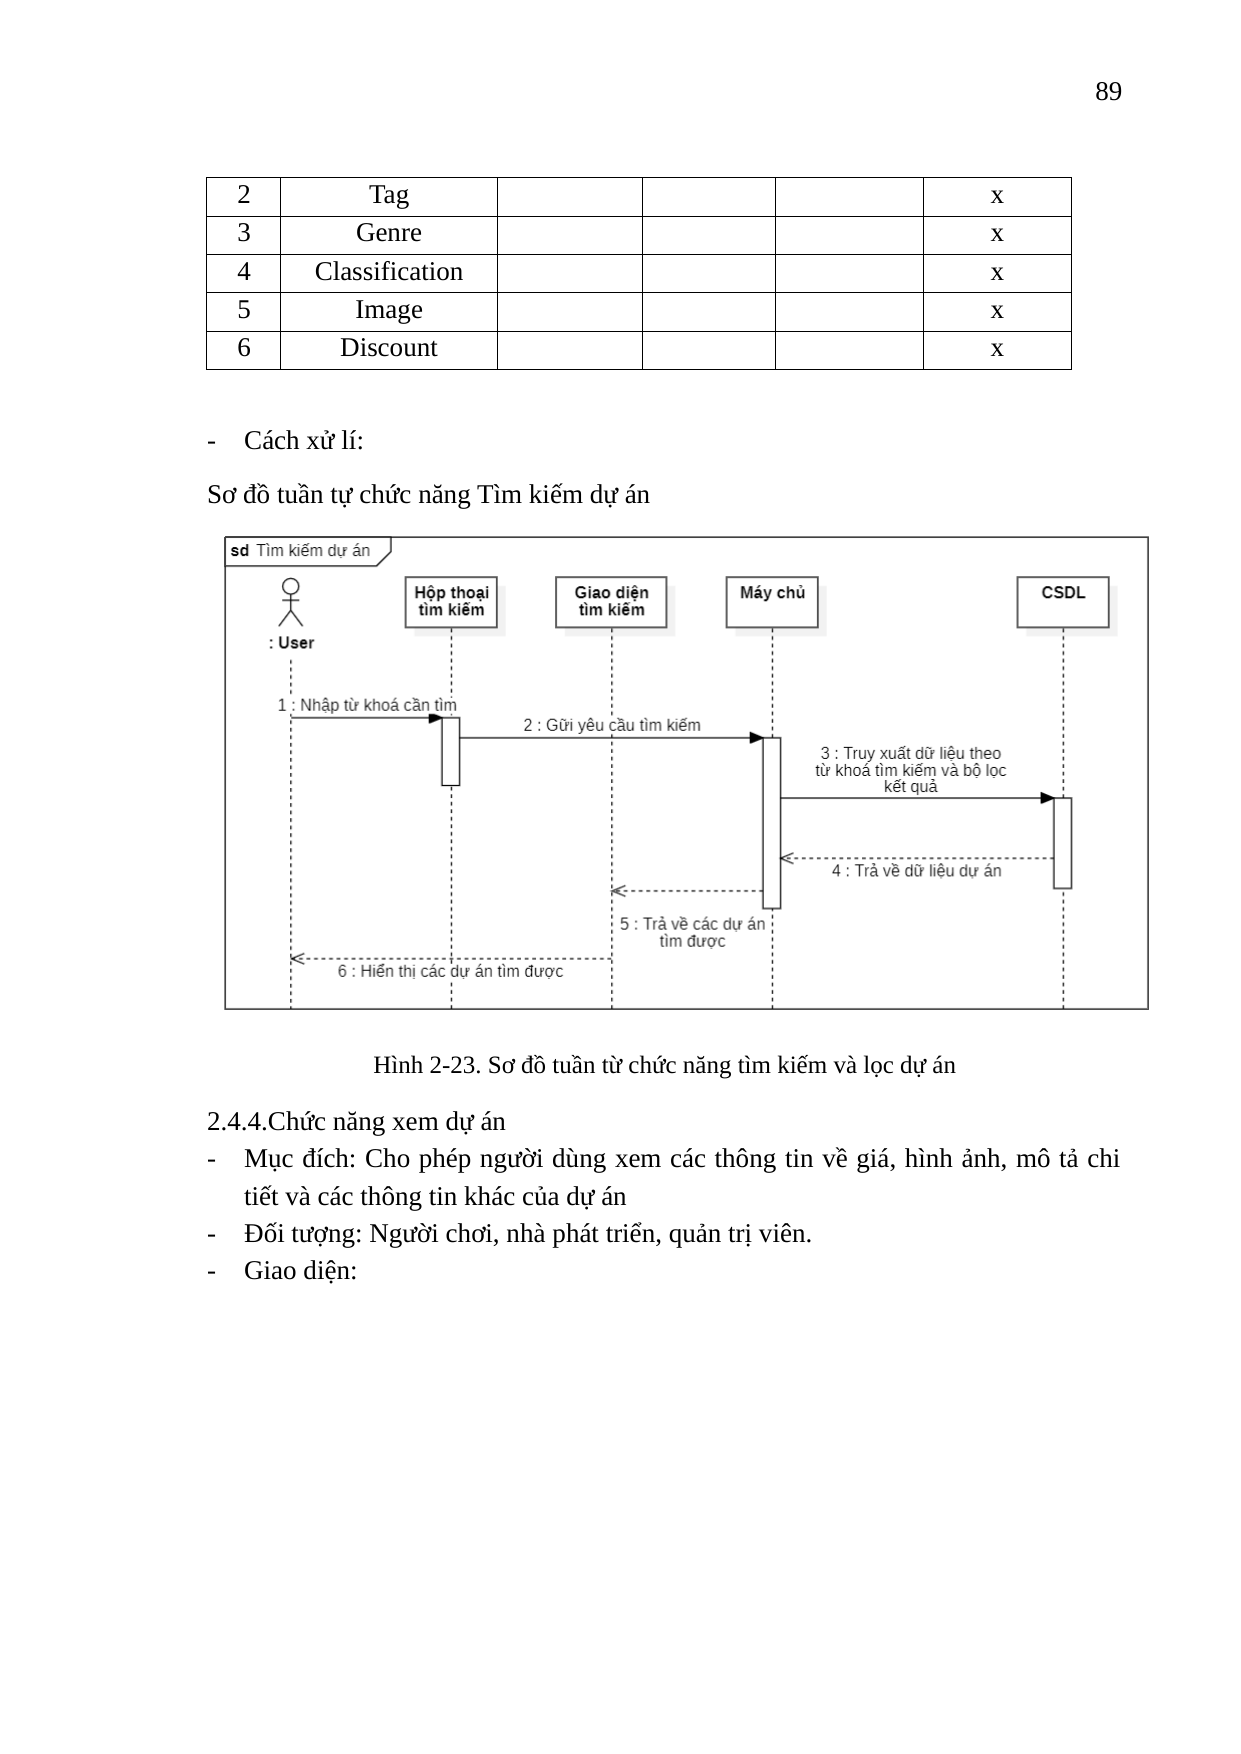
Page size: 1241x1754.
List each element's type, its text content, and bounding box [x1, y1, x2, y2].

table_cell x [924, 255, 1071, 292]
table_cell 2 [207, 178, 280, 216]
table_cell [776, 178, 923, 216]
list Giao diện: [207, 1254, 1122, 1285]
table_cell [776, 255, 923, 292]
table_cell [643, 293, 775, 331]
text Hình 2-23. Sơ đồ tuần từ chức năng tìm kiếm và lọc dự án [207, 1050, 1122, 1078]
table_cell [643, 332, 775, 369]
table_cell [643, 255, 775, 292]
table_cell 4 [207, 255, 280, 292]
list Đối tượng: Người chơi, nhà phát triển, quản trị viên. [207, 1217, 1122, 1248]
table_cell Genre [281, 217, 497, 254]
table_cell [498, 255, 642, 292]
table_cell [498, 332, 642, 369]
table_cell [498, 293, 642, 331]
table_cell x [924, 178, 1071, 216]
table_cell Classification [281, 255, 497, 292]
list Mục đích: Cho phép người dùng xem các thông tin về giá, hình ảnh, mô tả chi tiết và các thông tin khác của dự án [207, 1142, 1122, 1211]
table_cell [643, 217, 775, 254]
table_cell Tag [281, 178, 497, 216]
table_cell x [924, 293, 1071, 331]
table_cell [776, 332, 923, 369]
table_cell 6 [207, 332, 280, 369]
table_cell 3 [207, 217, 280, 254]
text Sơ đồ tuần tự chức năng Tìm kiếm dự án [207, 478, 1122, 509]
table_cell [498, 217, 642, 254]
table_cell Image [281, 293, 497, 331]
table_cell Discount [281, 332, 497, 369]
table_cell x [924, 217, 1071, 254]
table_cell [643, 178, 775, 216]
table_cell [776, 293, 923, 331]
picture [206, 531, 1166, 1027]
table_cell 5 [207, 293, 280, 331]
table_cell [498, 178, 642, 216]
list Cách xử lí: [207, 424, 1122, 455]
subtitle Chức năng xem dự án [207, 1105, 1122, 1136]
table_cell [776, 217, 923, 254]
table_cell x [924, 332, 1071, 369]
